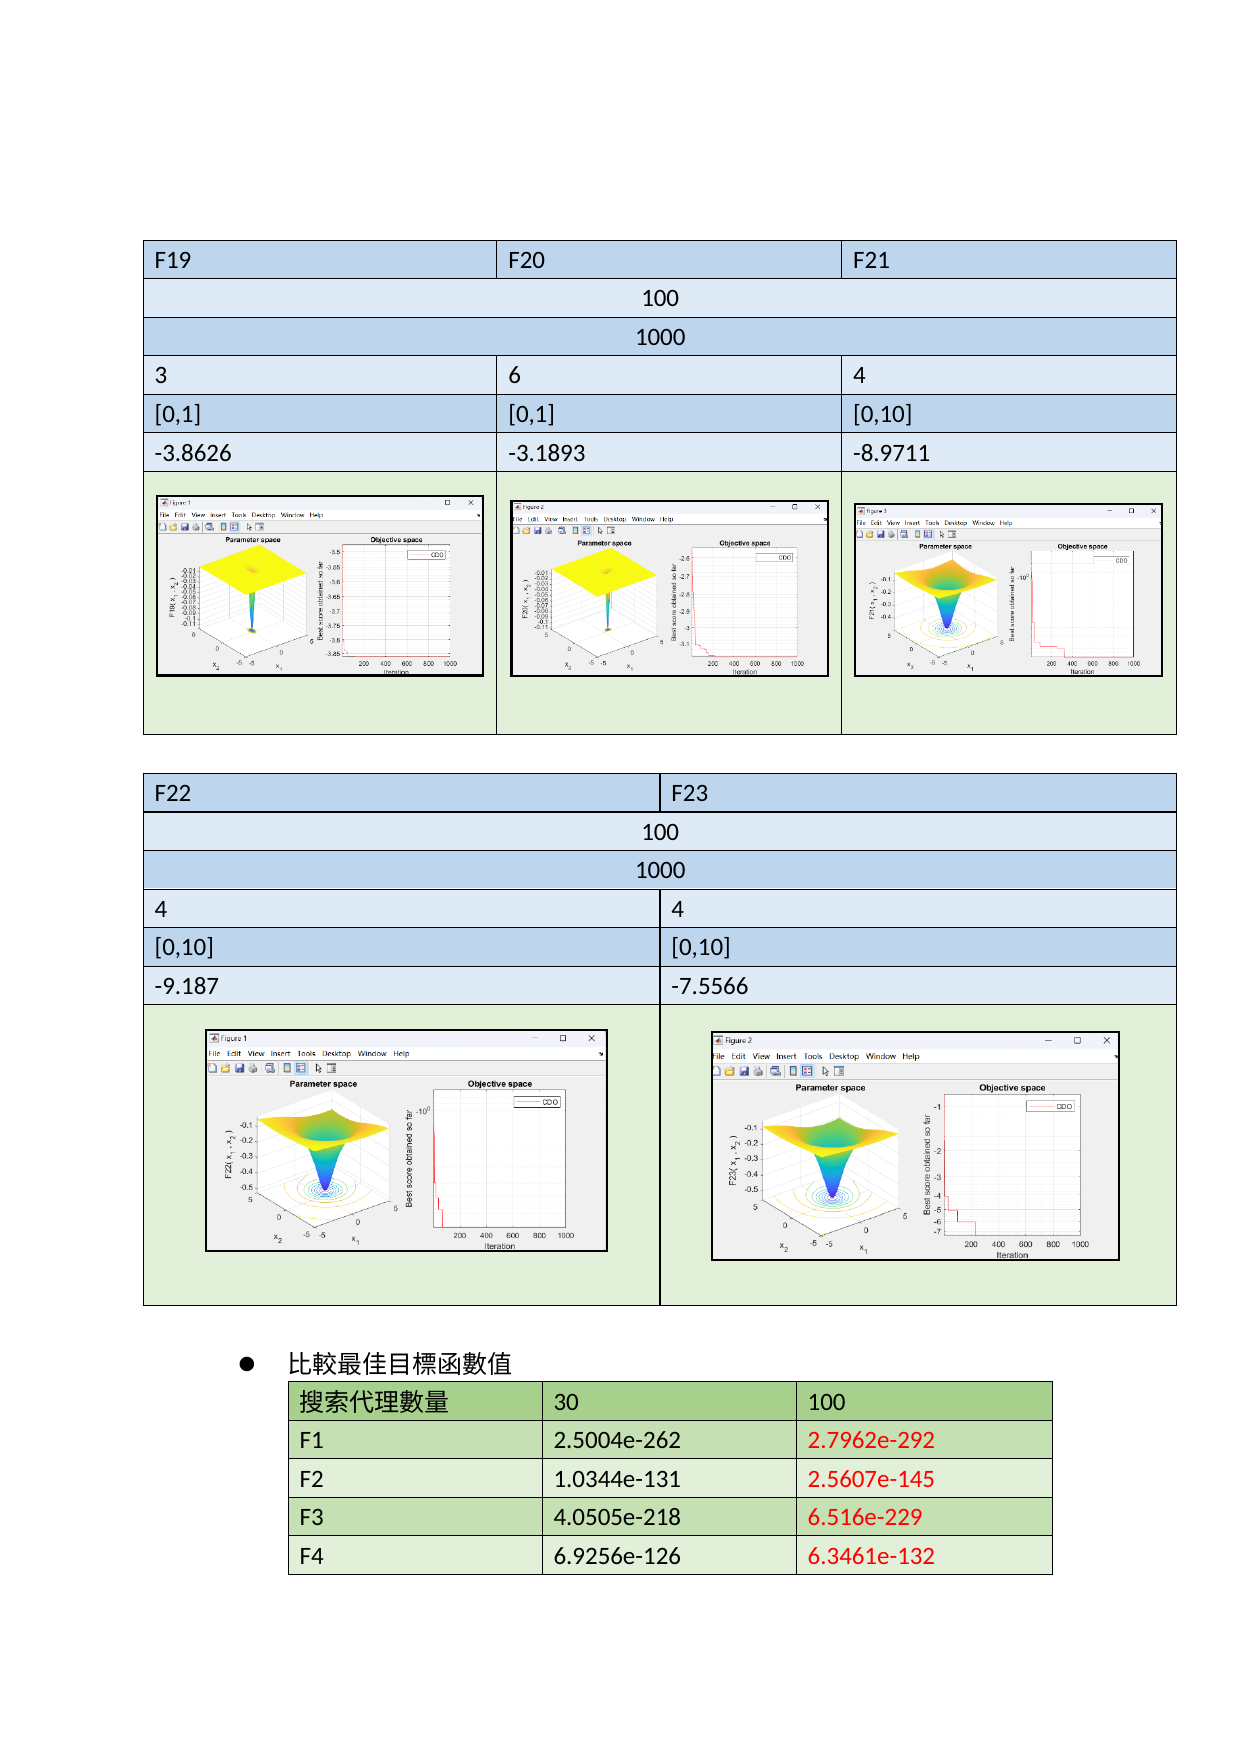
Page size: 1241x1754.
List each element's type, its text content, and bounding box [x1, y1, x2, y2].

picture [856, 505, 1161, 675]
table_cell 2.5607e-145 [797, 1459, 1052, 1497]
table_cell [0,10] [661, 928, 1176, 966]
table_cell F4 [289, 1536, 542, 1574]
table_header F21 [842, 241, 1176, 278]
table_header 100 [797, 1382, 1052, 1420]
table_cell 1.0344e-131 [543, 1459, 796, 1497]
table_cell 6.9256e-126 [543, 1536, 796, 1574]
table_cell 100 [144, 813, 1176, 850]
table_cell 6.3461e-132 [797, 1536, 1052, 1574]
table_header F22 [144, 774, 659, 811]
table_cell 1000 [144, 318, 1176, 355]
picture [513, 502, 827, 675]
table_header 搜索代理數量 [289, 1382, 542, 1420]
table_cell [144, 472, 496, 734]
table_cell 1000 [144, 851, 1176, 888]
table_cell [144, 1005, 659, 1305]
table_cell [842, 472, 1176, 734]
table_cell 6 [497, 356, 841, 394]
picture [713, 1033, 1118, 1259]
list 比較最佳目標函數值 [237, 1344, 1053, 1381]
table_cell F1 [289, 1421, 542, 1458]
picture [158, 497, 482, 674]
picture [207, 1031, 606, 1250]
table_cell -3.1893 [497, 433, 841, 471]
table_cell -9.187 [144, 967, 659, 1004]
table_cell 4.0505e-218 [543, 1498, 796, 1535]
table_cell 2.7962e-292 [797, 1421, 1052, 1458]
table_header F23 [661, 774, 1176, 811]
table_cell [0,10] [144, 928, 659, 966]
table_cell 2.5004e-262 [543, 1421, 796, 1458]
table_cell 4 [661, 890, 1176, 927]
table_cell 100 [144, 279, 1176, 317]
table_cell [497, 472, 841, 734]
table_cell 4 [842, 356, 1176, 394]
table_header F20 [497, 241, 841, 278]
table_cell F3 [289, 1498, 542, 1535]
table_cell [661, 1005, 1176, 1305]
table_cell F2 [289, 1459, 542, 1497]
table_cell [0,1] [144, 395, 496, 432]
table_cell [0,1] [497, 395, 841, 432]
table_cell 3 [144, 356, 496, 394]
table_cell 6.516e-229 [797, 1498, 1052, 1535]
table_cell -3.8626 [144, 433, 496, 471]
table_cell -7.5566 [661, 967, 1176, 1004]
table_cell -8.9711 [842, 433, 1176, 471]
table_header 30 [543, 1382, 796, 1420]
table_cell 4 [144, 890, 659, 927]
table_header F19 [144, 241, 496, 278]
table_cell [0,10] [842, 395, 1176, 432]
